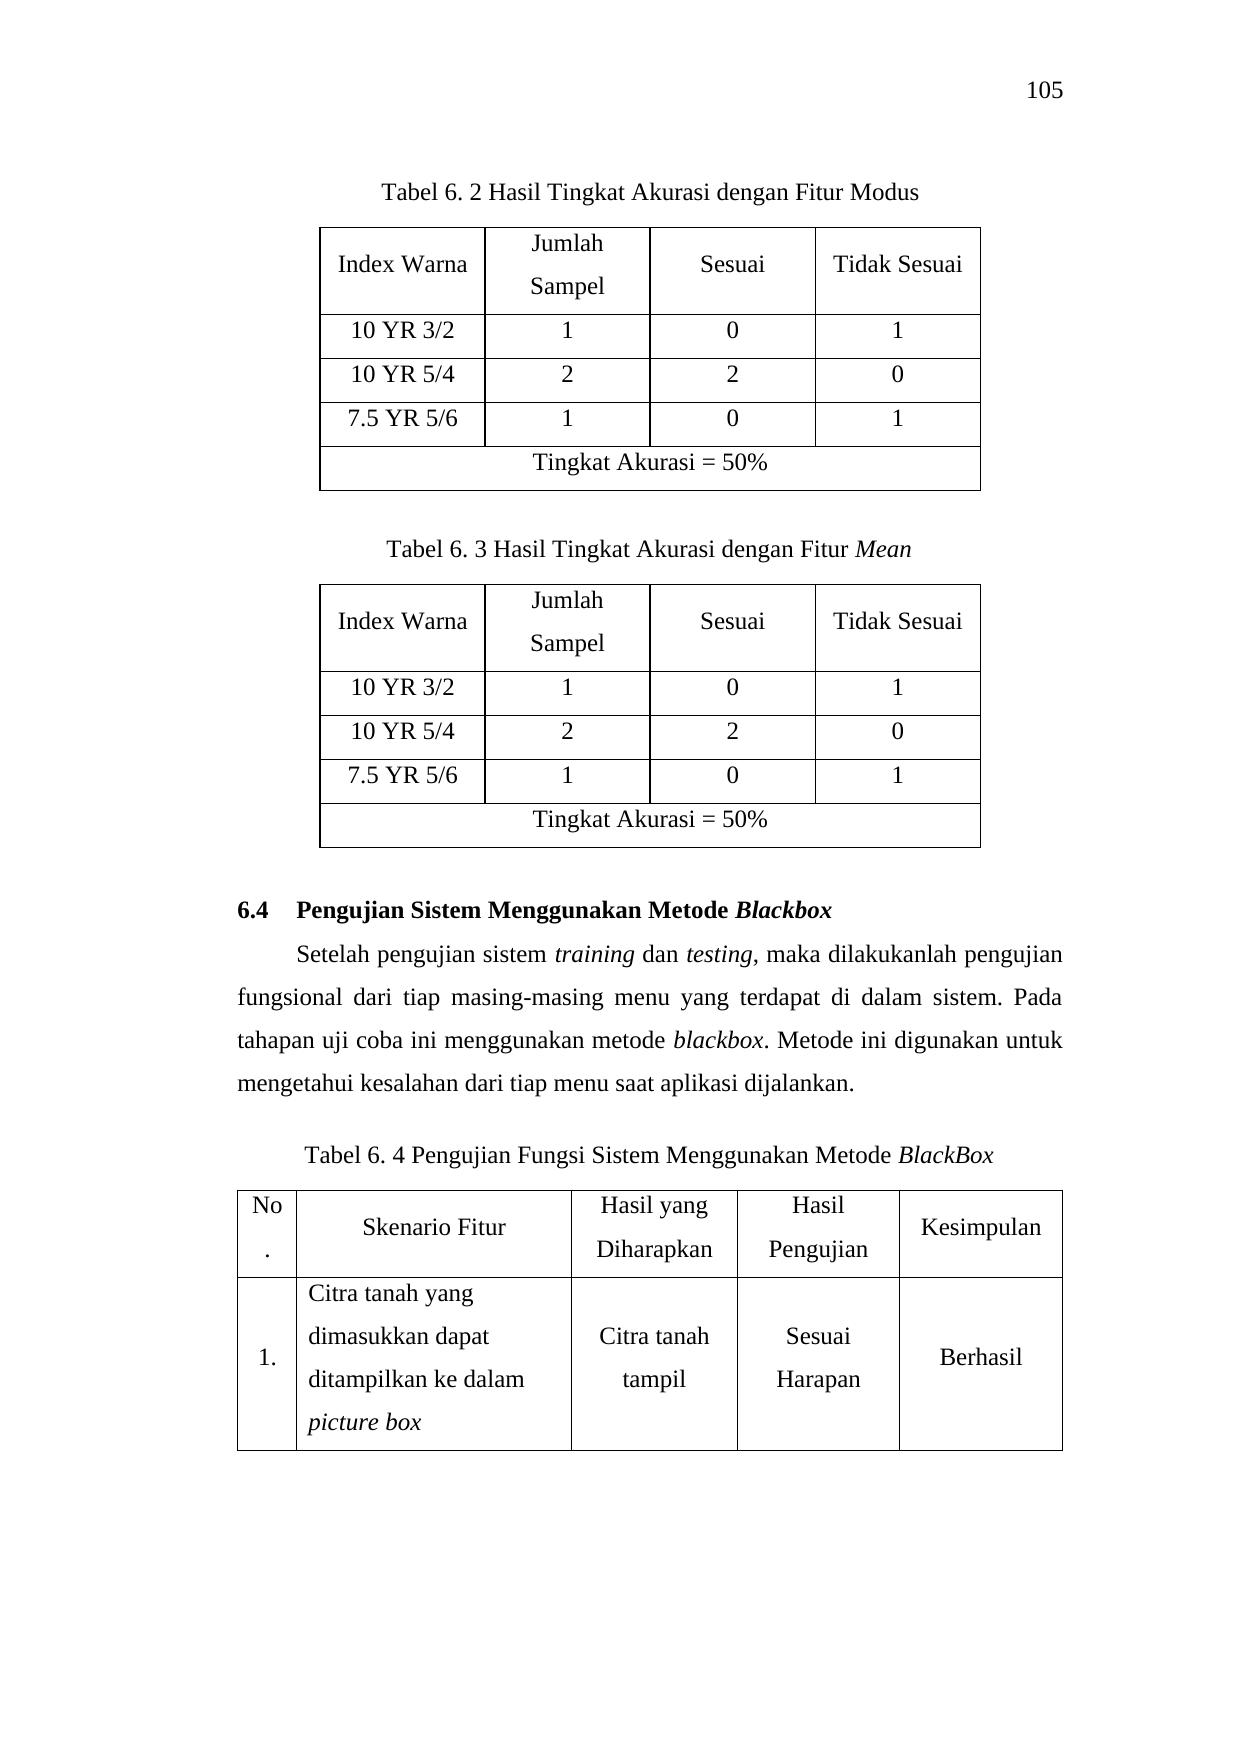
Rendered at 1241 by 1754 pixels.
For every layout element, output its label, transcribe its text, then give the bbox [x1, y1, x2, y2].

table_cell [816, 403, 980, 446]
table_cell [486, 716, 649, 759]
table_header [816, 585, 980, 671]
text Tabel 6. 2 Hasil Tingkat Akurasi dengan Fitur Modus [237, 177, 1063, 206]
text Setelah pengujian sistem training dan testing, maka dilakukanlah pengujian fungsional dari tiap masing-masing menu yang terdapat di dalam sistem. Pada tahapan uji coba ini menggunakan metode blackbox. Metode ini digunakan untuk mengetahui kesalahan dari tiap menu saat aplikasi dijalankan. [237, 939, 1063, 1097]
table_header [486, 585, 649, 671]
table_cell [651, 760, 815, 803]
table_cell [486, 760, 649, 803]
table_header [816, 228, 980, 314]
subtitle Pengujian Sistem Menggunakan Metode Blackbox [237, 896, 1063, 924]
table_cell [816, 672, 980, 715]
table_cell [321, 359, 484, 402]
text Tabel 6. 3 Hasil Tingkat Akurasi dengan Fitur Mean [237, 534, 1063, 563]
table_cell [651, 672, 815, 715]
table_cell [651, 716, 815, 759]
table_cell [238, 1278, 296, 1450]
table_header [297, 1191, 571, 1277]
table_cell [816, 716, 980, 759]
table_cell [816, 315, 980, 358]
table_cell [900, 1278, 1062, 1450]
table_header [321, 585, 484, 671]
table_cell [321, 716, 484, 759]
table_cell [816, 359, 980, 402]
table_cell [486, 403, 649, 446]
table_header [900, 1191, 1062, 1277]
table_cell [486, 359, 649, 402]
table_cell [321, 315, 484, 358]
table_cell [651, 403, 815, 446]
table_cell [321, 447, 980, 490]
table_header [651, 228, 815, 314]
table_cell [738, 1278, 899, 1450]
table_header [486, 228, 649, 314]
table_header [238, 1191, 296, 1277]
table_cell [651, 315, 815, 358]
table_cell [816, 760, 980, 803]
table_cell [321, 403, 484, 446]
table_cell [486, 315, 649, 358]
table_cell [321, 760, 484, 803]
text Tabel 6. 4 Pengujian Fungsi Sistem Menggunakan Metode BlackBox [237, 1140, 1063, 1169]
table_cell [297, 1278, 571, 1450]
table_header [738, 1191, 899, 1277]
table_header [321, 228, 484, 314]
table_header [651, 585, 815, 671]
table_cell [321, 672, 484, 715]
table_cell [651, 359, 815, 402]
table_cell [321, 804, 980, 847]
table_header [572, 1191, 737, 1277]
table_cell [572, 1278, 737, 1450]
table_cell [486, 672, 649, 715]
